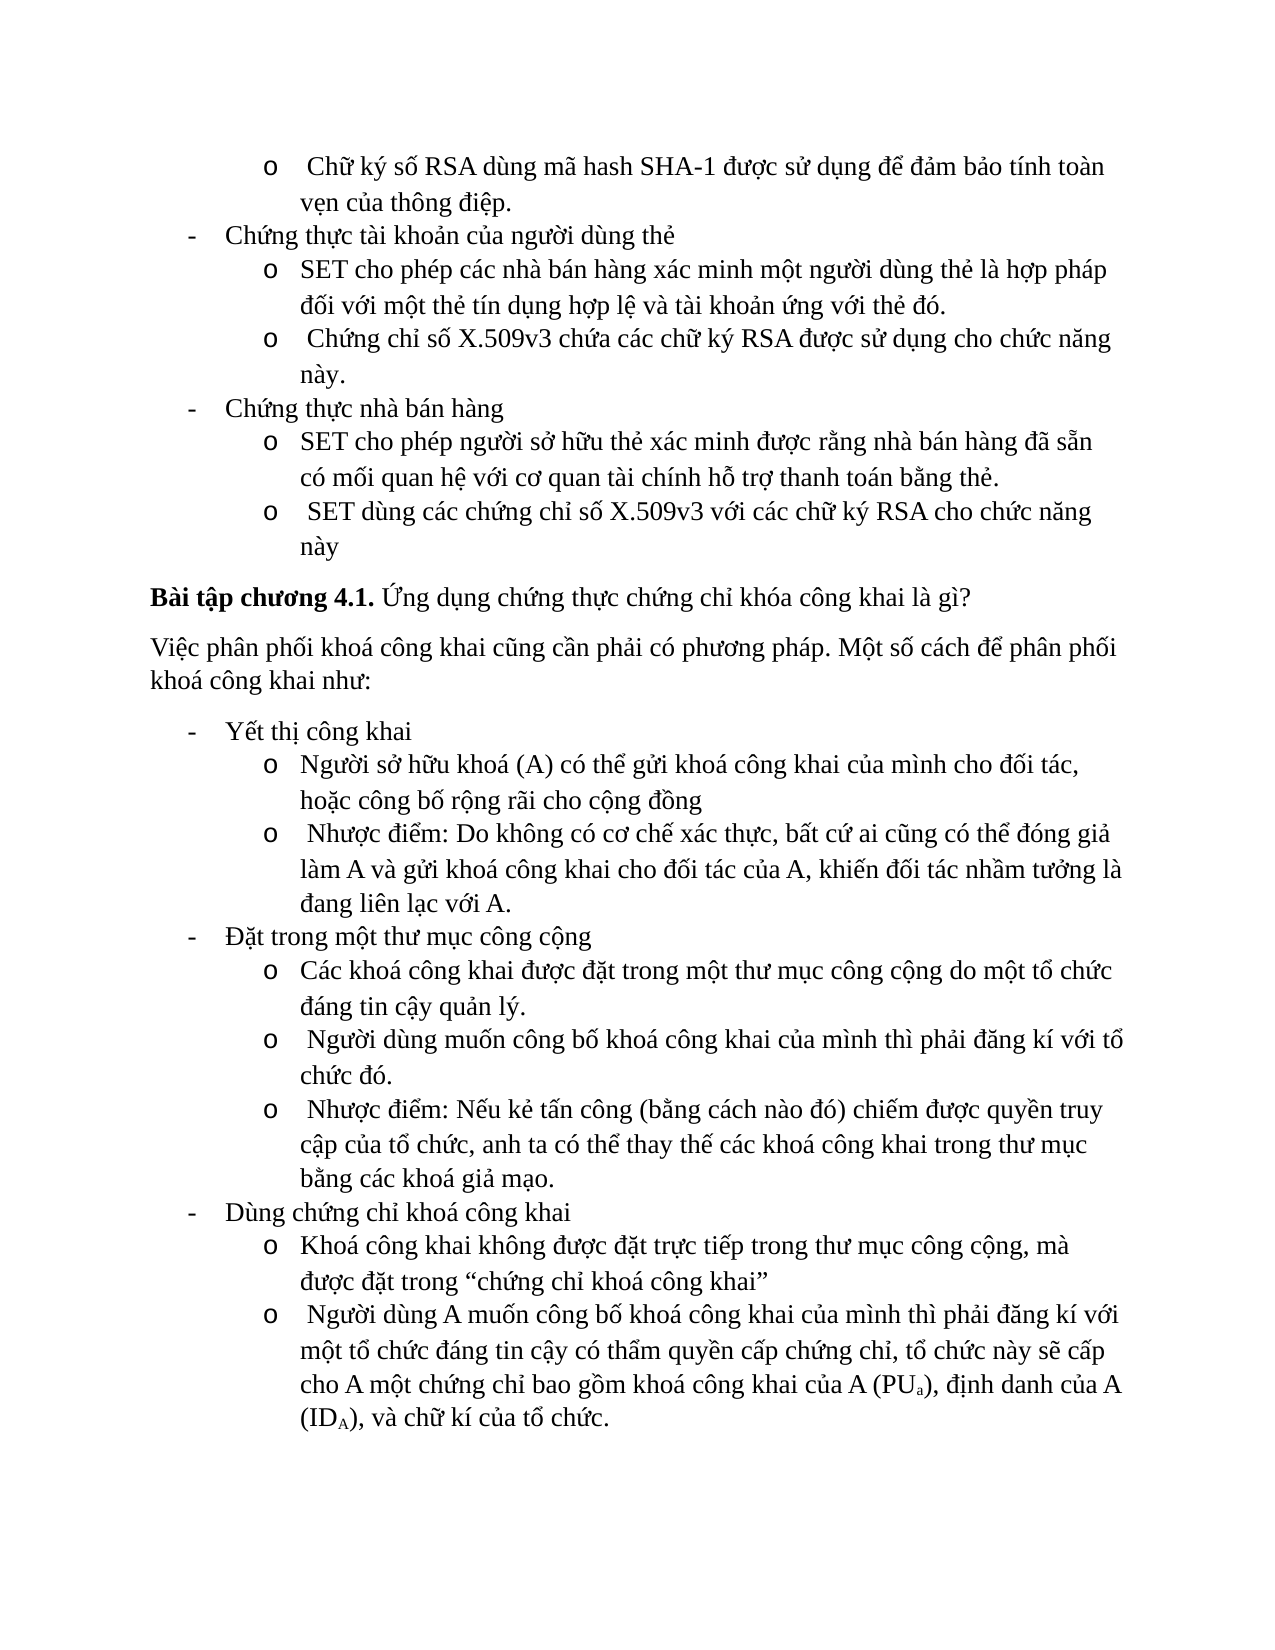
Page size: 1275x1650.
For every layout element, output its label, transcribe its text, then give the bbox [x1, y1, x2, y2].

list Đặt trong một thư mục công cộng [187, 920, 1125, 952]
list Người dùng muốn công bố khoá công khai của mình thì phải đăng kí với tổ chức đó. [262, 1023, 1125, 1090]
list Chứng chỉ số X.509v3 chứa các chữ ký RSA được sử dụng cho chức năng này. [262, 322, 1125, 389]
text Bài tập chương 4.1. Ứng dụng chứng thực chứng chỉ khóa công khai là gì? [150, 581, 1125, 612]
list SET cho phép người sở hữu thẻ xác minh được rằng nhà bán hàng đã sẵn có mối quan hệ với cơ quan tài chính hỗ trợ thanh toán bằng thẻ. [262, 425, 1125, 492]
list Chứng thực tài khoản của người dùng thẻ [187, 219, 1125, 251]
list Các khoá công khai được đặt trong một thư mục công cộng do một tổ chức đáng tin cậy quản lý. [262, 954, 1125, 1021]
list Yết thị công khai [187, 714, 1125, 746]
list Người sở hữu khoá (A) có thể gửi khoá công khai của mình cho đối tác, hoặc công bố rộng rãi cho cộng đồng [262, 748, 1125, 815]
list Chứng thực nhà bán hàng [187, 392, 1125, 423]
list Nhược điểm: Do không có cơ chế xác thực, bất cứ ai cũng có thể đóng giả làm A và gửi khoá công khai cho đối tác của A, khiến đối tác nhầm tưởng là đang liên lạc với A. [262, 817, 1125, 918]
text Việc phân phối khoá công khai cũng cần phải có phương pháp. Một số cách để phân phối khoá công khai như: [150, 631, 1125, 696]
list Chữ ký số RSA dùng mã hash SHA-1 được sử dụng để đảm bảo tính toàn vẹn của thông điệp. [262, 150, 1125, 217]
list Người dùng A muốn công bố khoá công khai của mình thì phải đăng kí với một tổ chức đáng tin cậy có thẩm quyền cấp chứng chỉ, tổ chức này sẽ cấp cho A một chứng chỉ bao gồm khoá công khai của A (PUa), định danh của A (IDA), và chữ kí của tổ chức. [262, 1298, 1125, 1433]
list Nhược điểm: Nếu kẻ tấn công (bằng cách nào đó) chiếm được quyền truy cập của tổ chức, anh ta có thể thay thế các khoá công khai trong thư mục bằng các khoá giả mạo. [262, 1093, 1125, 1193]
list SET cho phép các nhà bán hàng xác minh một người dùng thẻ là hợp pháp đối với một thẻ tín dụng hợp lệ và tài khoản ứng với thẻ đó. [262, 253, 1125, 320]
list Khoá công khai không được đặt trực tiếp trong thư mục công cộng, mà được đặt trong “chứng chỉ khoá công khai” [262, 1229, 1125, 1296]
list Dùng chứng chỉ khoá công khai [187, 1196, 1125, 1227]
list SET dùng các chứng chỉ số X.509v3 với các chữ ký RSA cho chức năng này [262, 494, 1125, 562]
